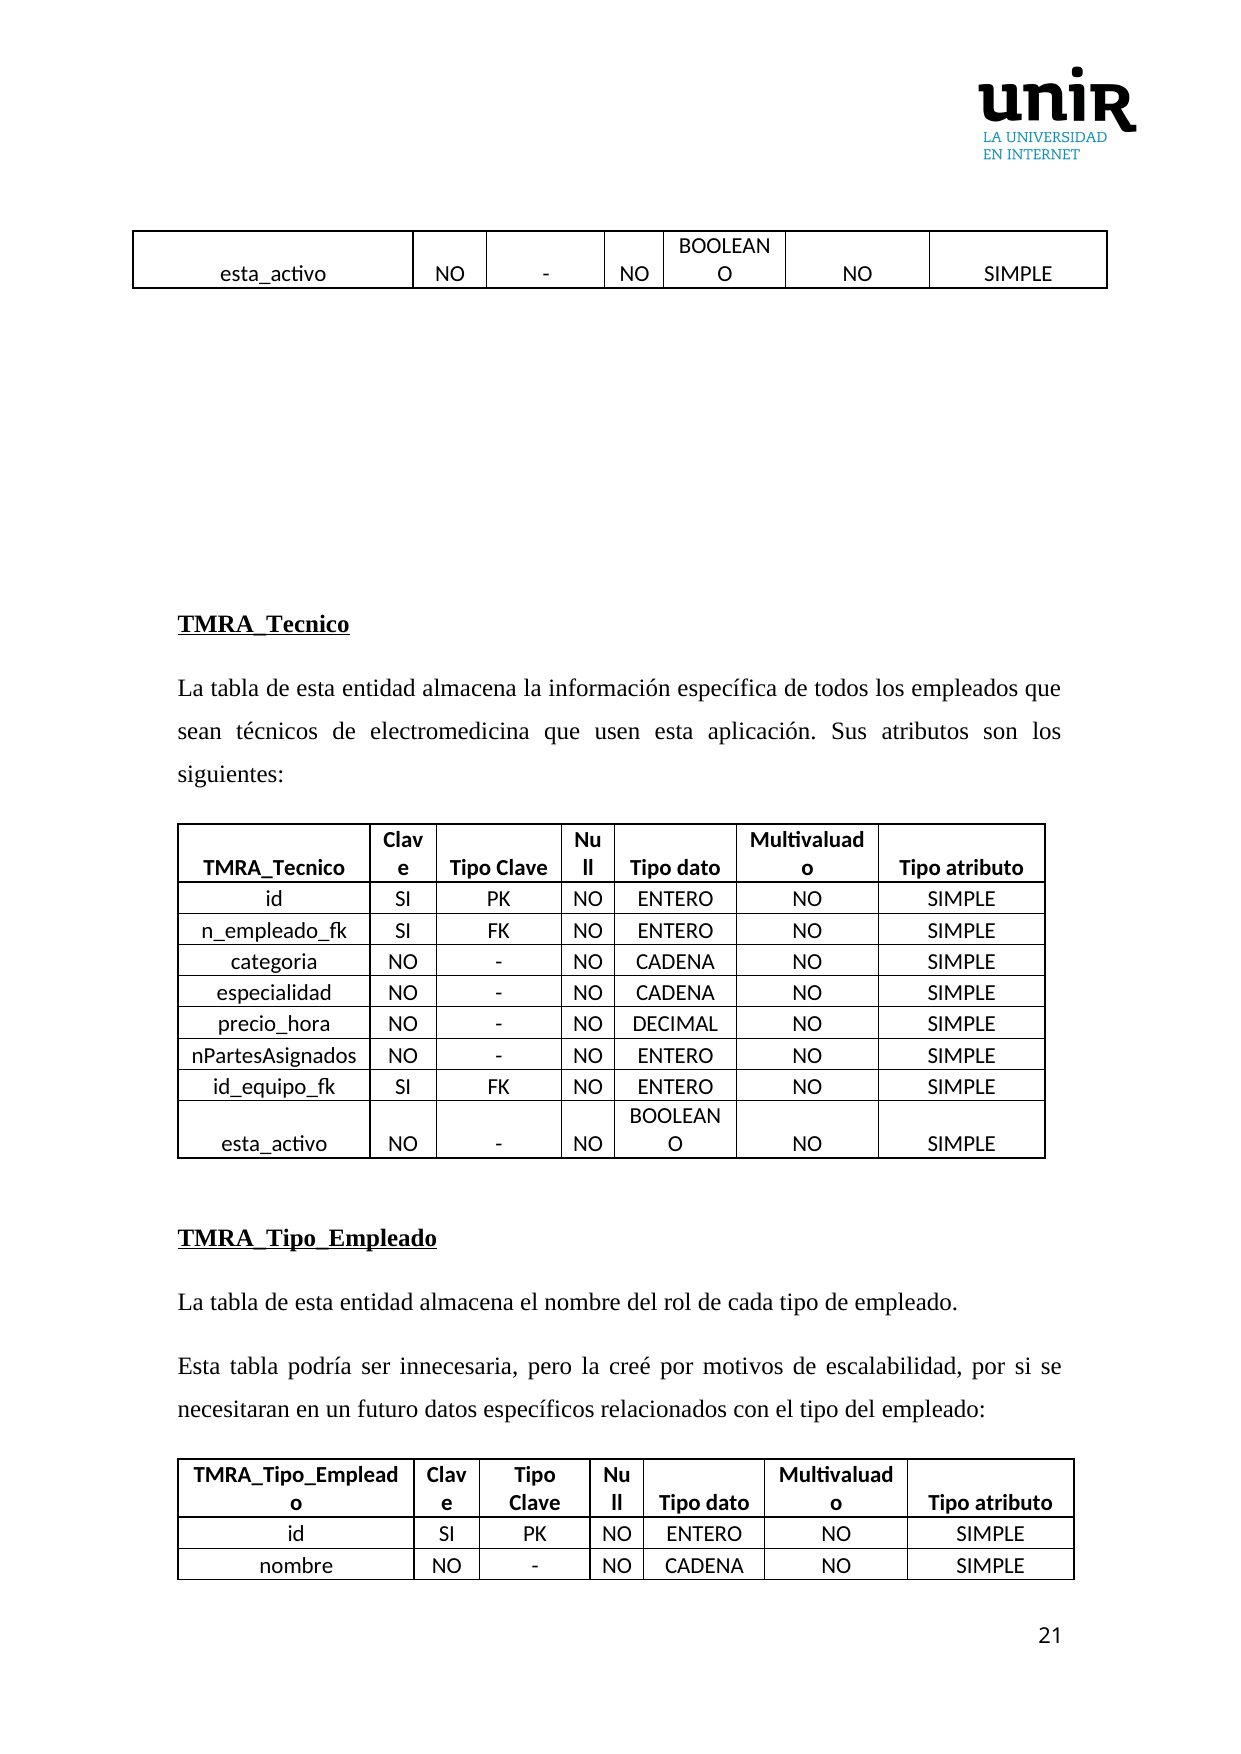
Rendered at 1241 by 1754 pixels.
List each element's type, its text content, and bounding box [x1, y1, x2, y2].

table_cell NO [562, 914, 614, 944]
table_cell ENTERO [615, 914, 736, 944]
table_cell CADENA [644, 1549, 764, 1579]
table_cell FK [437, 914, 561, 944]
table_cell NO [371, 1101, 436, 1157]
table_cell SIMPLE [879, 945, 1044, 975]
table_header Clave [371, 825, 436, 881]
table_header Clave [415, 1460, 479, 1516]
table_cell NO [371, 945, 436, 975]
table_cell categoria [179, 945, 369, 975]
table_header Null [591, 1460, 643, 1516]
table_cell SIMPLE [930, 232, 1106, 287]
picture [941, 43, 1174, 183]
table_cell NO [562, 1007, 614, 1037]
table_cell NO [737, 945, 878, 975]
table_cell SIMPLE [879, 1101, 1044, 1157]
table_cell NO [737, 883, 878, 912]
table_cell SI [371, 883, 436, 912]
table_cell SIMPLE [908, 1549, 1073, 1579]
table_cell FK [437, 1070, 561, 1100]
table_cell NO [765, 1549, 907, 1579]
table_cell id [179, 883, 369, 912]
table_cell NO [371, 1039, 436, 1069]
text TMRA_Tecnico [177, 609, 1063, 638]
table_cell SIMPLE [908, 1518, 1073, 1547]
table_cell NO [415, 1549, 479, 1579]
text Esta tabla podría ser innecesaria, pero la creé por motivos de escalabilidad, por si se necesitaran en un futuro datos específicos relacionados con el tipo del empleado: [177, 1351, 1063, 1423]
table_cell CADENA [615, 945, 736, 975]
table_cell - [437, 1039, 561, 1069]
table_cell ENTERO [644, 1518, 764, 1547]
table_cell id [179, 1518, 413, 1547]
table_cell SI [415, 1518, 479, 1547]
table_cell ENTERO [615, 1039, 736, 1069]
table_cell nombre [179, 1549, 413, 1579]
table_cell SIMPLE [879, 1039, 1044, 1069]
table_cell esta_activo [134, 232, 412, 287]
table_cell NO [737, 1070, 878, 1100]
table_header Multivaluado [765, 1460, 907, 1516]
table_cell NO [591, 1518, 643, 1547]
table_cell NO [562, 976, 614, 1006]
table_cell SI [371, 914, 436, 944]
table_cell - [437, 1007, 561, 1037]
table_cell DECIMAL [615, 1007, 736, 1037]
table_cell n_empleado_fk [179, 914, 369, 944]
table_cell nPartesAsignados [179, 1039, 369, 1069]
table_header Tipo atributo [879, 825, 1044, 881]
table_cell NO [562, 1070, 614, 1100]
table_cell - [437, 945, 561, 975]
table_cell NO [562, 1039, 614, 1069]
table_header Tipo dato [615, 825, 736, 881]
text TMRA_Tipo_Empleado [177, 1223, 1063, 1252]
table_cell NO [786, 232, 929, 287]
table_cell PK [437, 883, 561, 912]
table_cell especialidad [179, 976, 369, 1006]
table_cell NO [371, 1007, 436, 1037]
table_cell ENTERO [615, 883, 736, 912]
table_cell BOOLEANO [615, 1101, 736, 1157]
table_cell NO [737, 976, 878, 1006]
table_cell ENTERO [615, 1070, 736, 1100]
table_header Tipo Clave [480, 1460, 589, 1516]
table_header Null [562, 825, 614, 881]
table_cell precio_hora [179, 1007, 369, 1037]
table_cell CADENA [615, 976, 736, 1006]
table_cell NO [737, 1101, 878, 1157]
table_cell - [437, 976, 561, 1006]
table_cell BOOLEANO [664, 232, 785, 287]
table_cell NO [414, 232, 486, 287]
text La tabla de esta entidad almacena el nombre del rol de cada tipo de empleado. [177, 1287, 1063, 1316]
table_cell NO [737, 1007, 878, 1037]
text La tabla de esta entidad almacena la información específica de todos los empleados que sean técnicos de electromedicina que usen esta aplicación. Sus atributos son los siguientes: [177, 673, 1063, 788]
table_cell id_equipo_fk [179, 1070, 369, 1100]
table_cell NO [562, 883, 614, 912]
table_cell NO [371, 976, 436, 1006]
table_header Tipo Clave [437, 825, 561, 881]
table_cell esta_activo [179, 1101, 369, 1157]
table_cell - [437, 1101, 561, 1157]
table_cell - [487, 232, 604, 287]
table_header Tipo atributo [908, 1460, 1073, 1516]
table_cell NO [737, 914, 878, 944]
table_cell SIMPLE [879, 914, 1044, 944]
table_cell NO [562, 945, 614, 975]
table_cell NO [765, 1518, 907, 1547]
table_cell - [480, 1549, 589, 1579]
table_cell NO [737, 1039, 878, 1069]
table_cell SI [371, 1070, 436, 1100]
table_cell NO [591, 1549, 643, 1579]
table_header TMRA_Tipo_Empleado [179, 1460, 413, 1516]
table_cell SIMPLE [879, 1070, 1044, 1100]
table_cell SIMPLE [879, 1007, 1044, 1037]
table_cell NO [605, 232, 663, 287]
table_cell NO [562, 1101, 614, 1157]
table_header Multivaluado [737, 825, 878, 881]
table_cell SIMPLE [879, 883, 1044, 912]
table_header Tipo dato [644, 1460, 764, 1516]
table_cell SIMPLE [879, 976, 1044, 1006]
table_cell PK [480, 1518, 589, 1547]
table_header TMRA_Tecnico [179, 825, 369, 881]
